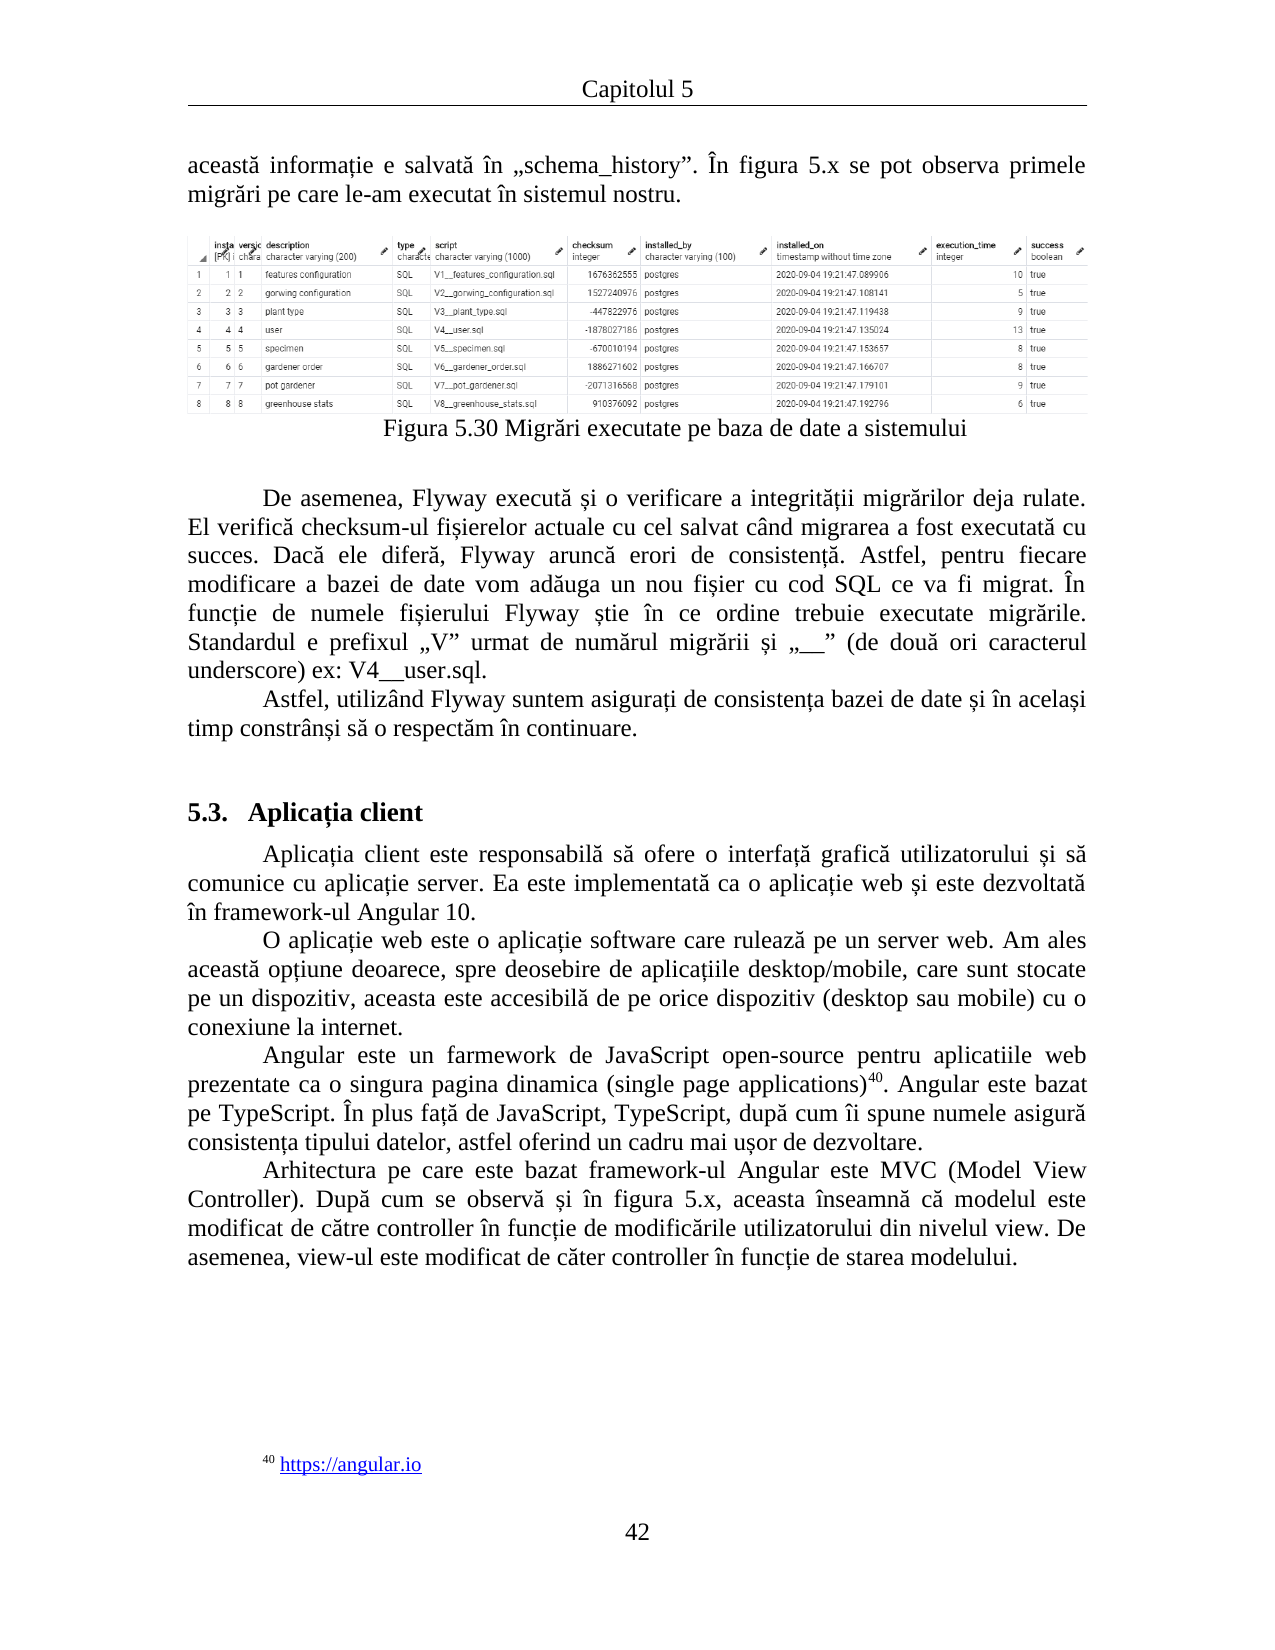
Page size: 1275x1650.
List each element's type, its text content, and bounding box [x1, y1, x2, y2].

text Aplicația client este responsabilă să ofere o interfață grafică utilizatorului și să comunice cu aplicație server. Ea este implementată ca o aplicație web și este dezvoltată în framework-ul Angular 10. [187, 839, 1087, 926]
text Astfel, utilizând Flyway suntem asigurați de consistența bazei de date și în același timp constrânși să o respectăm în continuare. [187, 684, 1087, 742]
picture [187, 236, 1088, 414]
text Arhitectura pe care este bazat framework-ul Angular este MVC (Model View Controller). După cum se observă și în figura 5.x, aceasta înseamnă că modelul este modificat de către controller în funcție de modificările utilizatorului din nivelul view. De asemenea, view-ul este modificat de căter controller în funcție de starea modelului. [187, 1156, 1087, 1271]
text O aplicație web este o aplicație software care rulează pe un server web. Am ales această opțiune deoarece, spre deosebire de aplicațiile desktop/mobile, care sunt stocate pe un dispozitiv, aceasta este accesibilă de pe orice dispozitiv (desktop sau mobile) cu o conexiune la internet. [187, 926, 1087, 1041]
subtitle Aplicația client [187, 796, 1087, 827]
text De asemenea, Flyway execută și o verificare a integrității migrărilor deja rulate. El verifică checksum-ul fișierelor actuale cu cel salvat când migrarea a fost executată cu succes. Dacă ele diferă, Flyway aruncă erori de consistență. Astfel, pentru fiecare modificare a bazei de date vom adăuga un nou fișier cu cod SQL ce va fi migrat. În funcție de numele fișierului Flyway știe în ce ordine trebuie executate migrările. Standardul e prefixul „V” urmat de numărul migrării și „__” (de două ori caracterul underscore) ex: V4__user.sql. [187, 483, 1087, 684]
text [187, 150, 1087, 207]
text Angular este un farmework de JavaScript open-source pentru aplicatiile web prezentate ca o singura pagina dinamica (single page applications). Angular este bazat pe TypeScript. În plus față de JavaScript, TypeScript, după cum îi spune numele asigură consistența tipului datelor, astfel oferind un cadru mai ușor de dezvoltare. [187, 1041, 1087, 1156]
